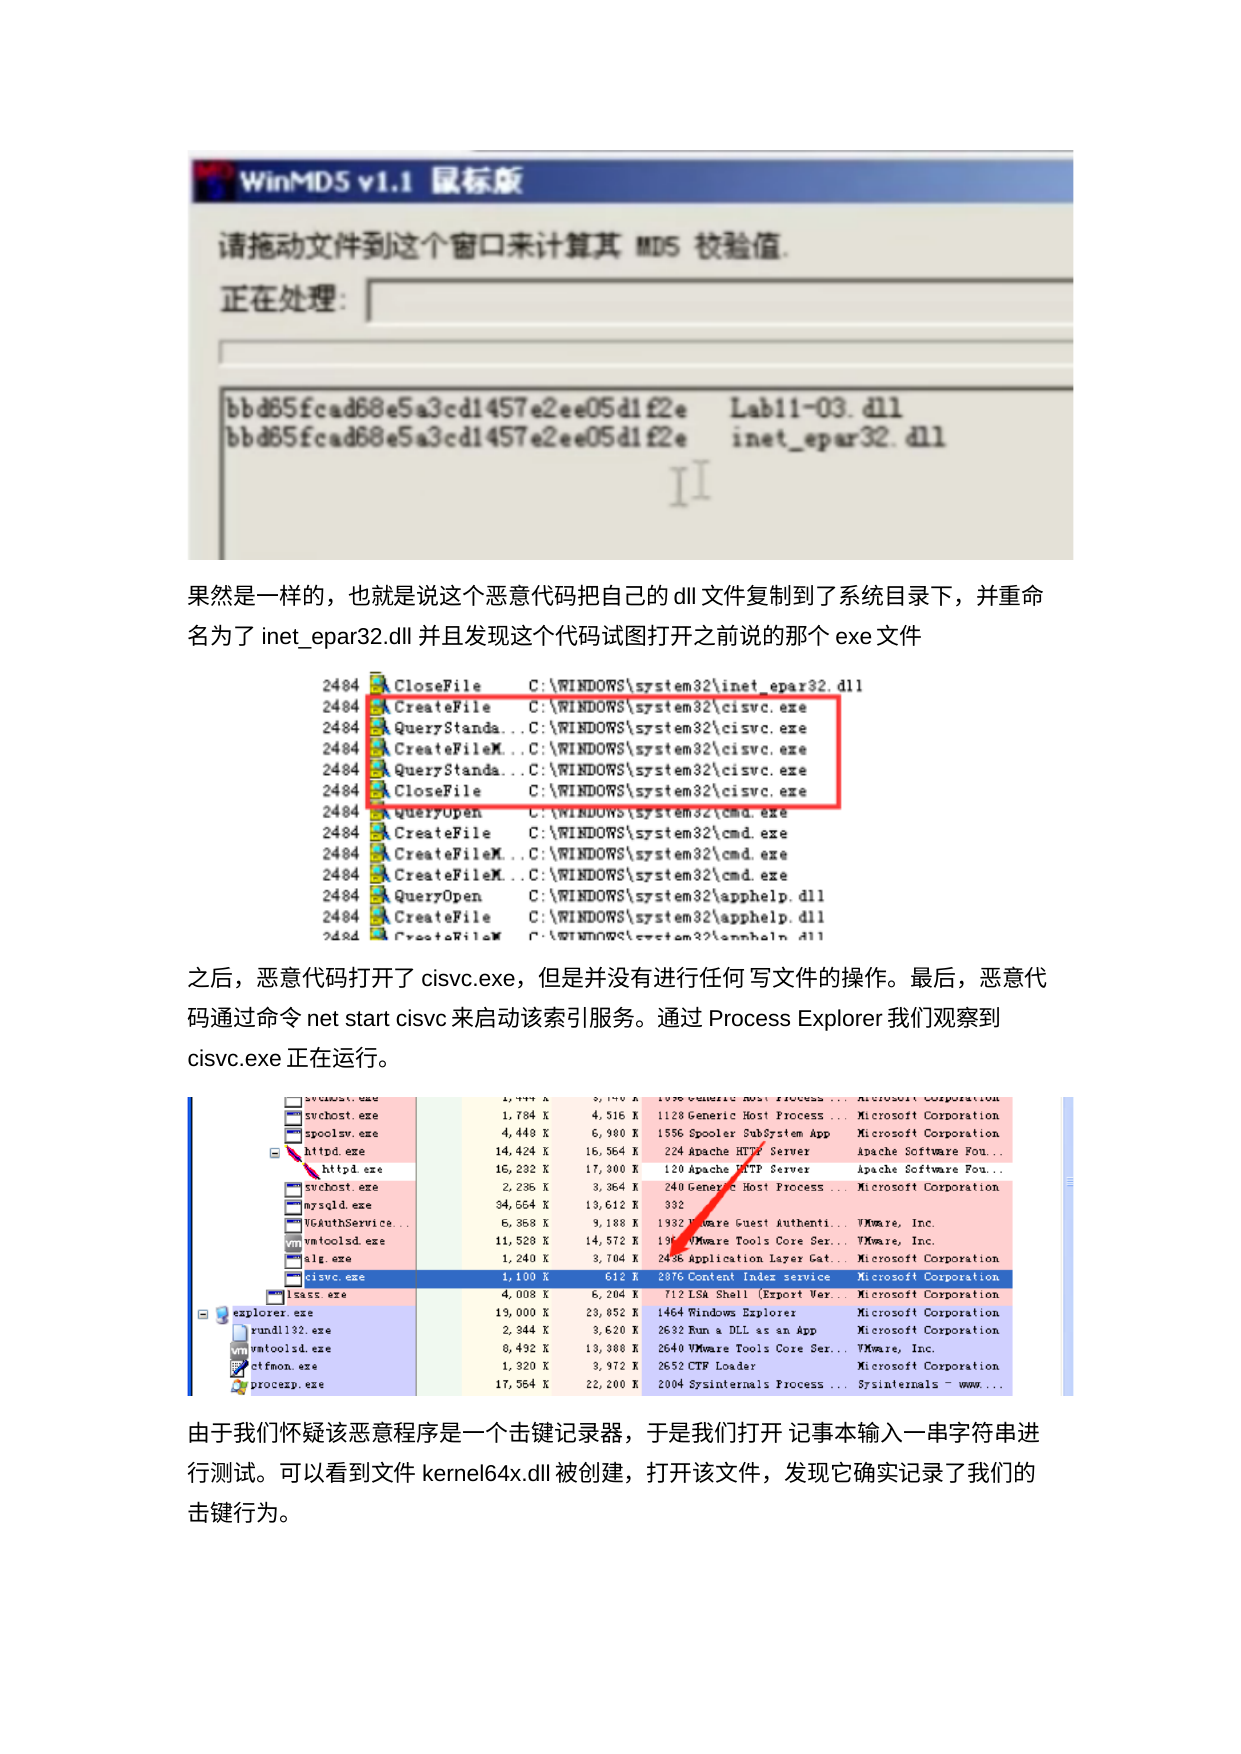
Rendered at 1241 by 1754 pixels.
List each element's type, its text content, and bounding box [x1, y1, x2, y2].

text 由于我们怀疑该恶意程序是一个击键记录器，于是我们打开 记事本输入一串字符串进行测试。可以看到文件 kernel64x.dll被创建，打开该文件，发现它确实记录了我们的击键行为。 [187, 1415, 1053, 1528]
text 果然是一样的，也就是说这个恶意代码把自己的dll文件复制到了系统目录下，并重命名为了 inet_epar32.dll 并且发现这个代码试图打开之前说的那个exe文件 [187, 578, 1053, 651]
text 之后，恶意代码打开了cisvc.exe，但是并没有进行任何 写文件的操作。最后，恶意代码通过命令net start cisvc来启动该索引服务。通过Process Explorer我们观察到cisvc.exe正在运行。 [187, 960, 1053, 1073]
picture [314, 670, 926, 942]
picture [187, 150, 1074, 560]
picture [187, 1092, 1074, 1397]
